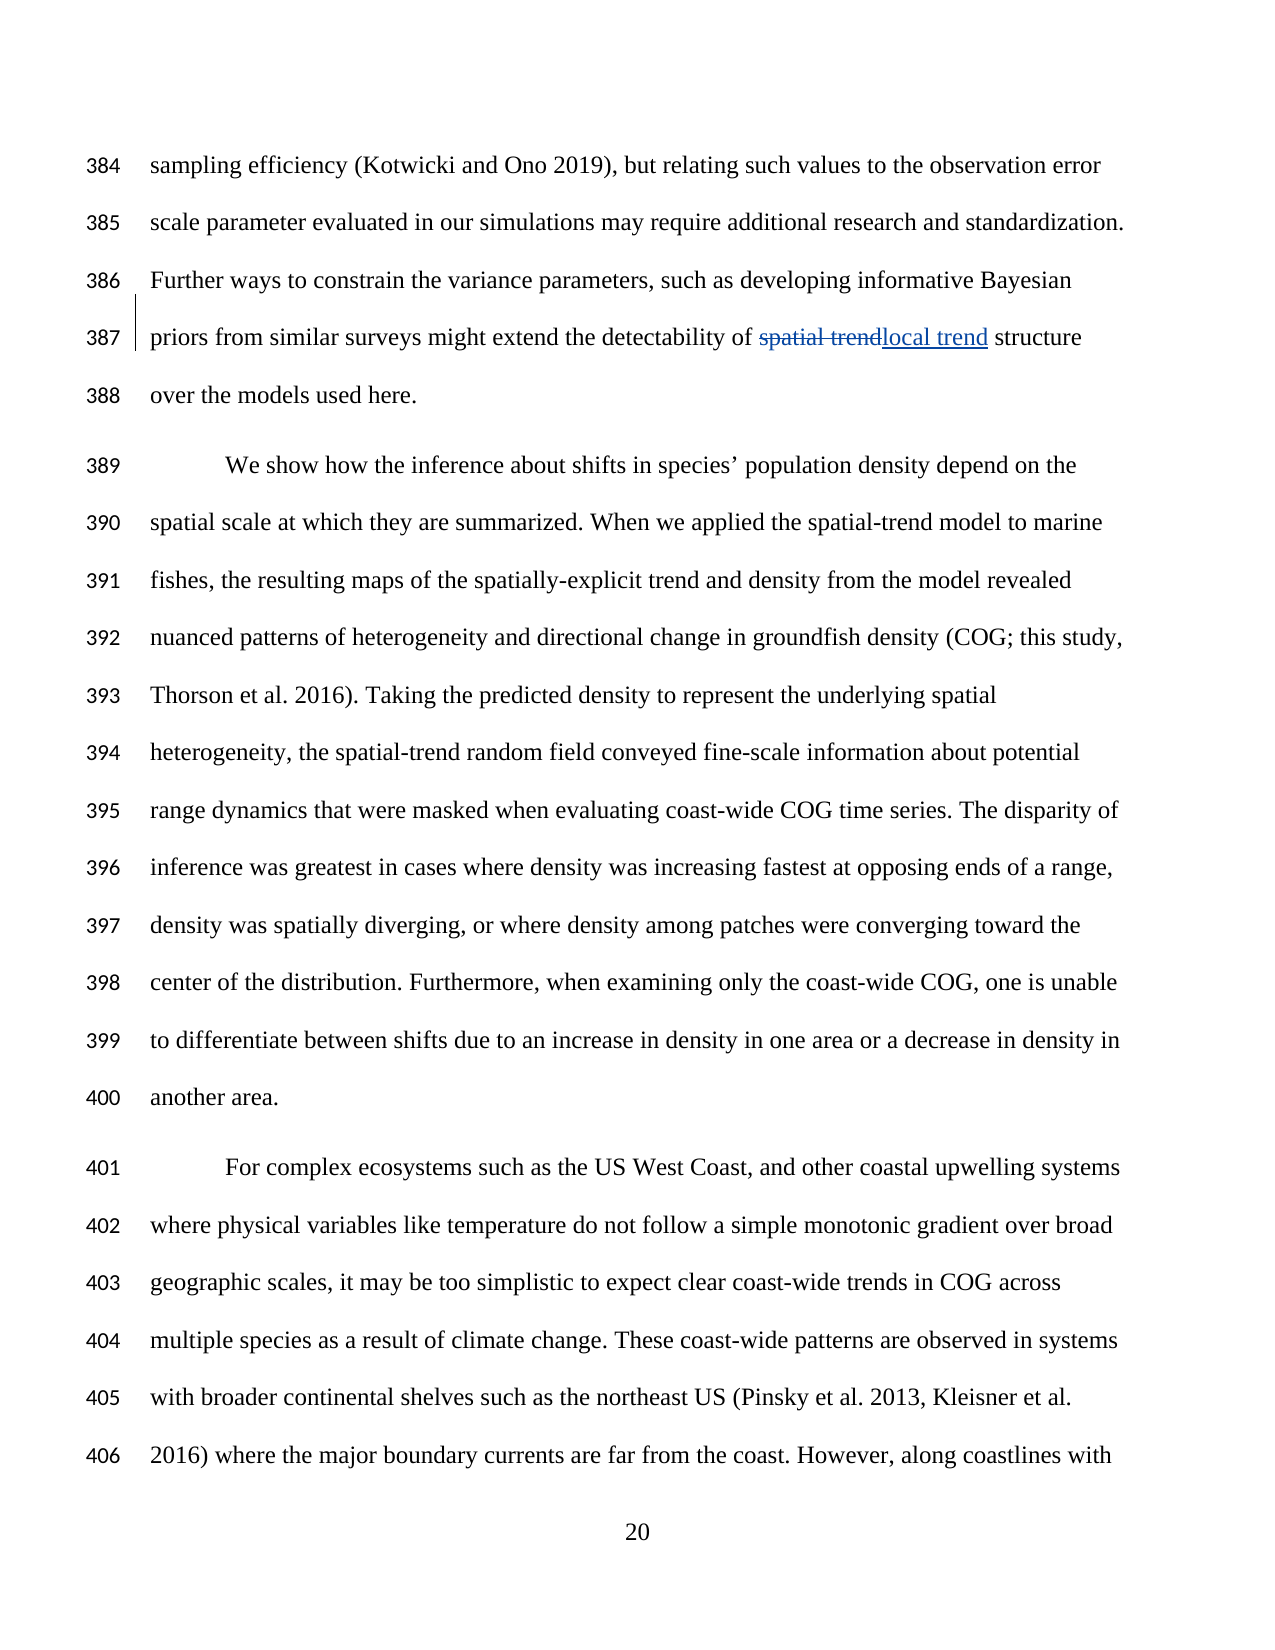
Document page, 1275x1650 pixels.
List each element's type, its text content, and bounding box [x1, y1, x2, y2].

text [150, 150, 1125, 409]
text We show how the inference about shifts in species’ population density depend on the spatial scale at which they are summarized. When we applied the spatial-trend model to marine fishes, the resulting maps of the spatially-explicit trend and density from the model revealed nuanced patterns of heterogeneity and directional change in groundfish density (COG; this study, Thorson et al. 2016). Taking the predicted density to represent the underlying spatial heterogeneity, the spatial-trend random field conveyed fine-scale information about potential range dynamics that were masked when evaluating coast-wide COG time series. The disparity of inference was greatest in cases where density was increasing fastest at opposing ends of a range, density was spatially diverging, or where density among patches were converging toward the center of the distribution. Furthermore, when examining only the coast-wide COG, one is unable to differentiate between shifts due to an increase in density in one area or a decrease in density in another area. [150, 450, 1125, 1111]
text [150, 1152, 1125, 1469]
